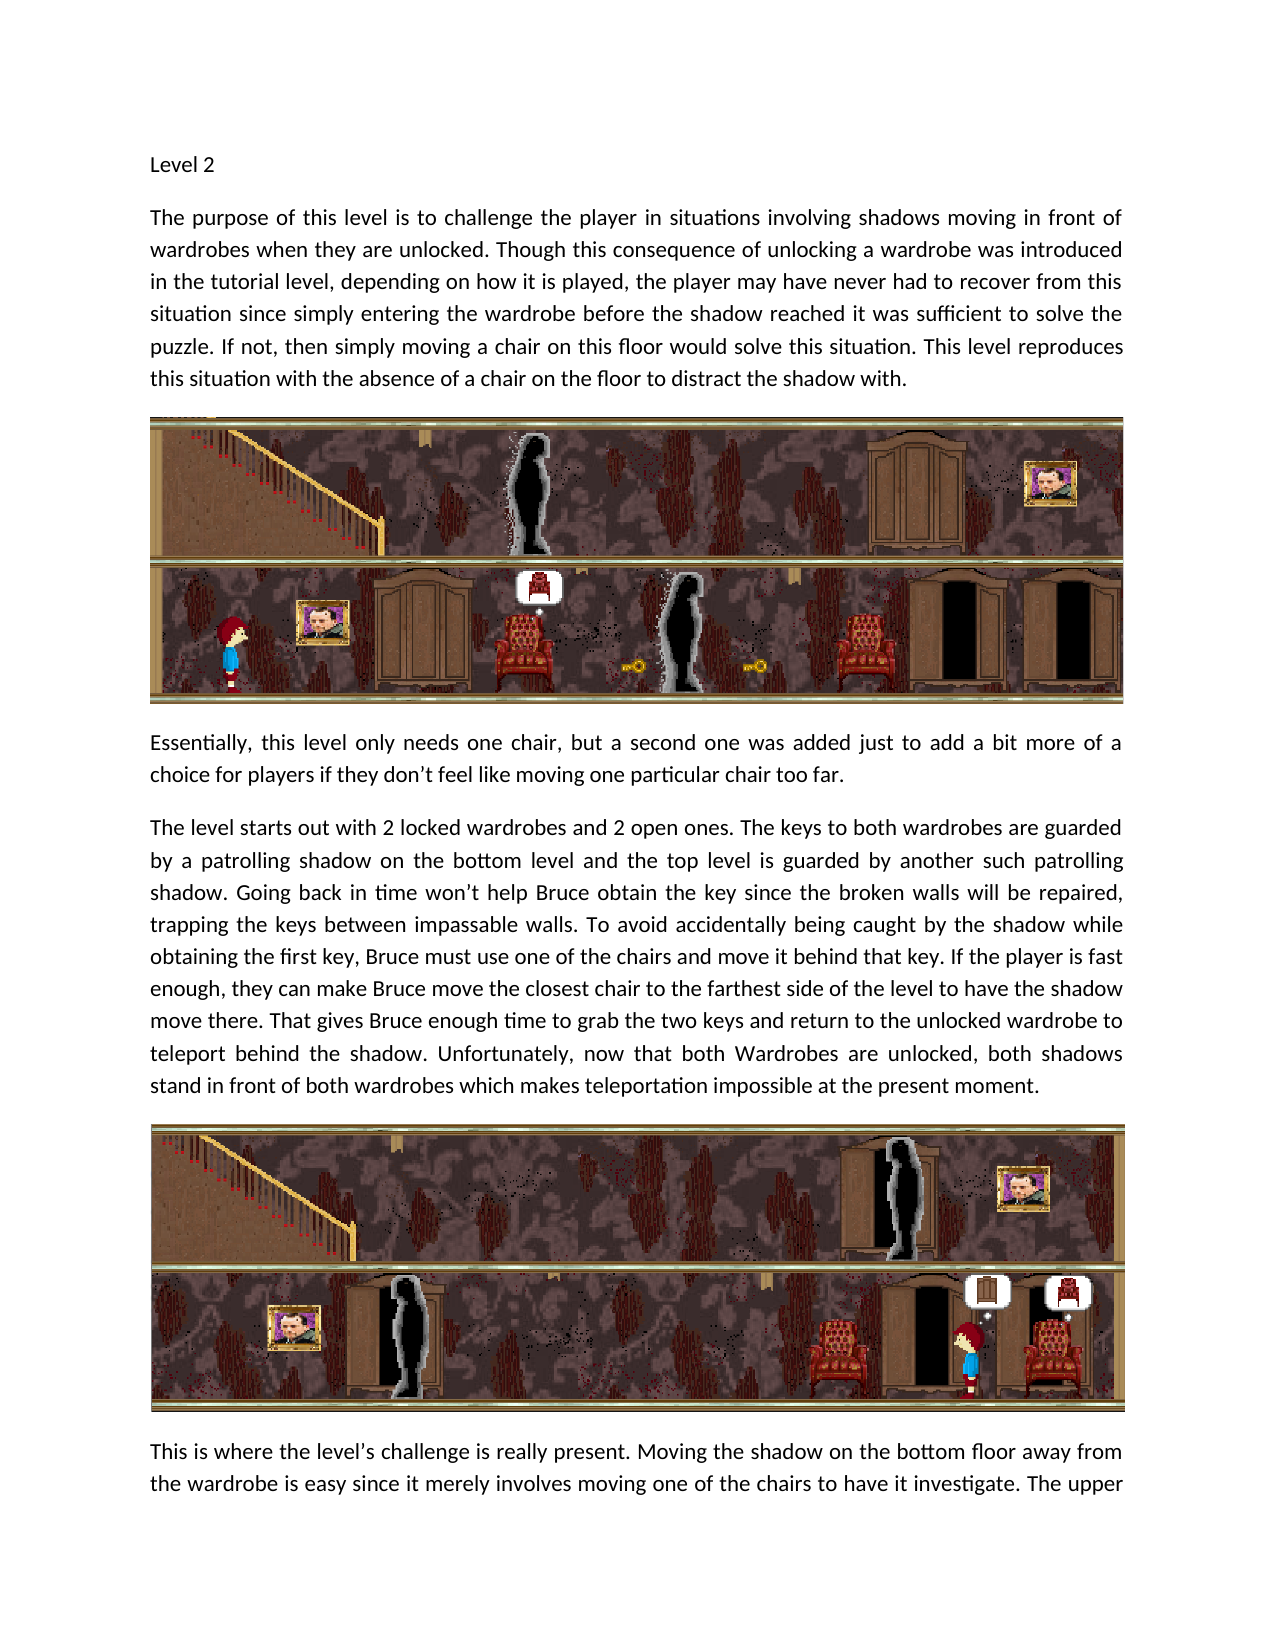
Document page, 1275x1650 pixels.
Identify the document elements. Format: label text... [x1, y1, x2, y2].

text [150, 1437, 1125, 1497]
text The level starts out with 2 locked wardrobes and 2 open ones. The keys to both wardrobes are guarded by a patrolling shadow on the bottom level and the top level is guarded by another such patrolling shadow. Going back in time won’t help Bruce obtain the key since the broken walls will be repaired, trapping the keys between impassable walls. To avoid accidentally being caught by the shadow while obtaining the first key, Bruce must use one of the chairs and move it behind that key. If the player is fast enough, they can make Bruce move the closest chair to the farthest side of the level to have the shadow move there. That gives Bruce enough time to grab the two keys and return to the unlocked wardrobe to teleport behind the shadow. Unfortunately, now that both Wardrobes are unlocked, both shadows stand in front of both wardrobes which makes teleportation impossible at the present moment. [150, 813, 1125, 1099]
picture [150, 417, 1124, 704]
picture [150, 1124, 1125, 1412]
text The purpose of this level is to challenge the player in situations involving shadows moving in front of wardrobes when they are unlocked. Though this consequence of unlocking a wardrobe was introduced in the tutorial level, depending on how it is played, the player may have never had to recover from this situation since simply entering the wardrobe before the shadow reached it was sufficient to solve the puzzle. If not, then simply moving a chair on this floor would solve this situation. This level reproduces this situation with the absence of a chair on the floor to distract the shadow with. [150, 203, 1125, 392]
text Essentially, this level only needs one chair, but a second one was added just to add a bit more of a choice for players if they don’t feel like moving one particular chair too far. [150, 728, 1125, 788]
text Level 2 [150, 150, 1125, 178]
